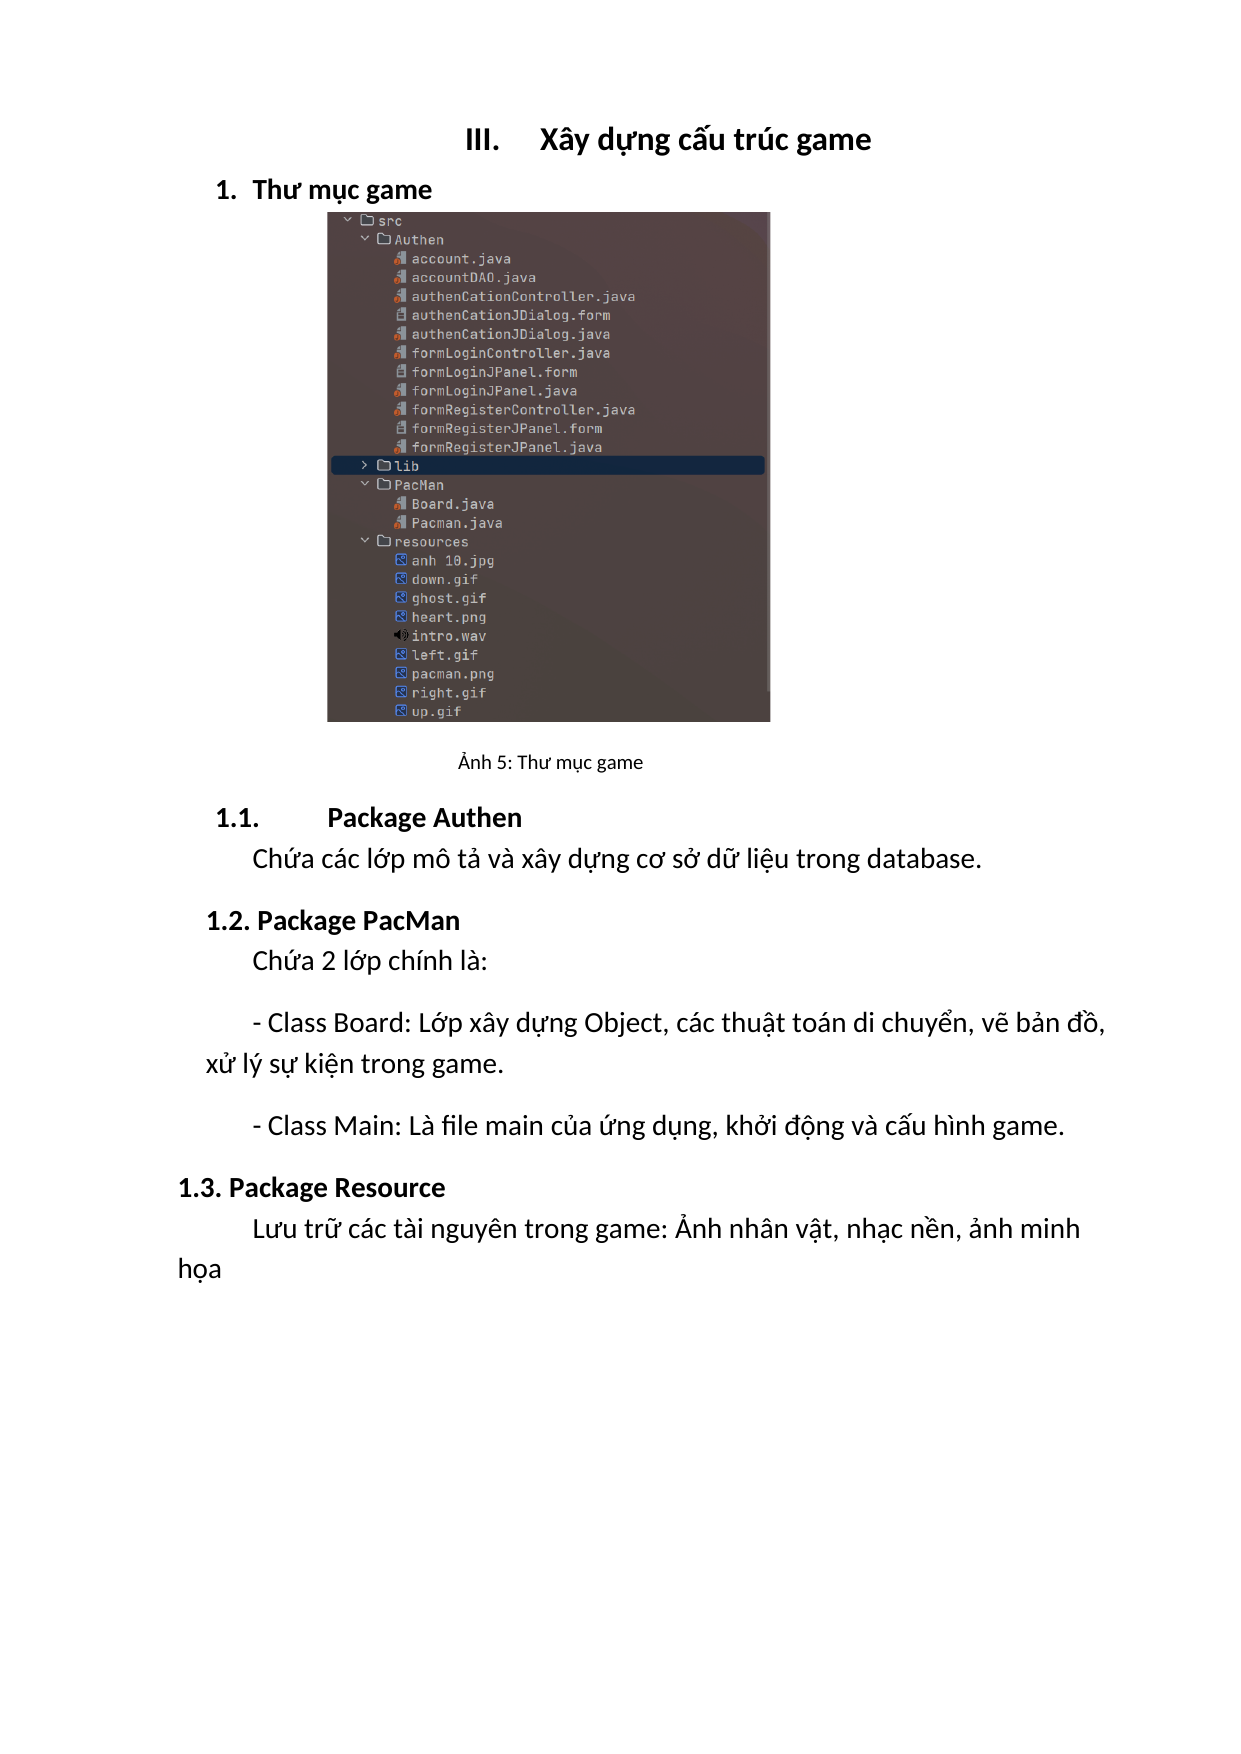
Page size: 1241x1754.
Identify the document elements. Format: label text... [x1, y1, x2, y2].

picture [327, 212, 771, 722]
text Lưu trữ các tài nguyên trong game: Ảnh nhân vật, nhạc nền, ảnh minh họa [177, 1210, 1122, 1286]
subtitle 1.2. Package PacMan [177, 902, 1122, 937]
title Xây dựng cấu trúc game [215, 118, 1122, 159]
text Ảnh 5: Thư mục game [458, 749, 1122, 774]
text - Class Board: Lớp xây dựng Object, các thuật toán di chuyển, vẽ bản đồ, xử lý sự kiện trong game. [206, 1004, 1122, 1081]
text Chứa 2 lớp chính là: [206, 942, 1122, 978]
text Chứa các lớp mô tả và xây dựng cơ sở dữ liệu trong database. [206, 840, 1122, 875]
text - Class Main: Là file main của ứng dụng, khởi động và cấu hình game. [177, 1107, 1122, 1143]
subtitle Package Authen [215, 799, 1122, 834]
subtitle 1.3. Package Resource [177, 1169, 1122, 1204]
subtitle Thư mục game [215, 171, 1122, 207]
